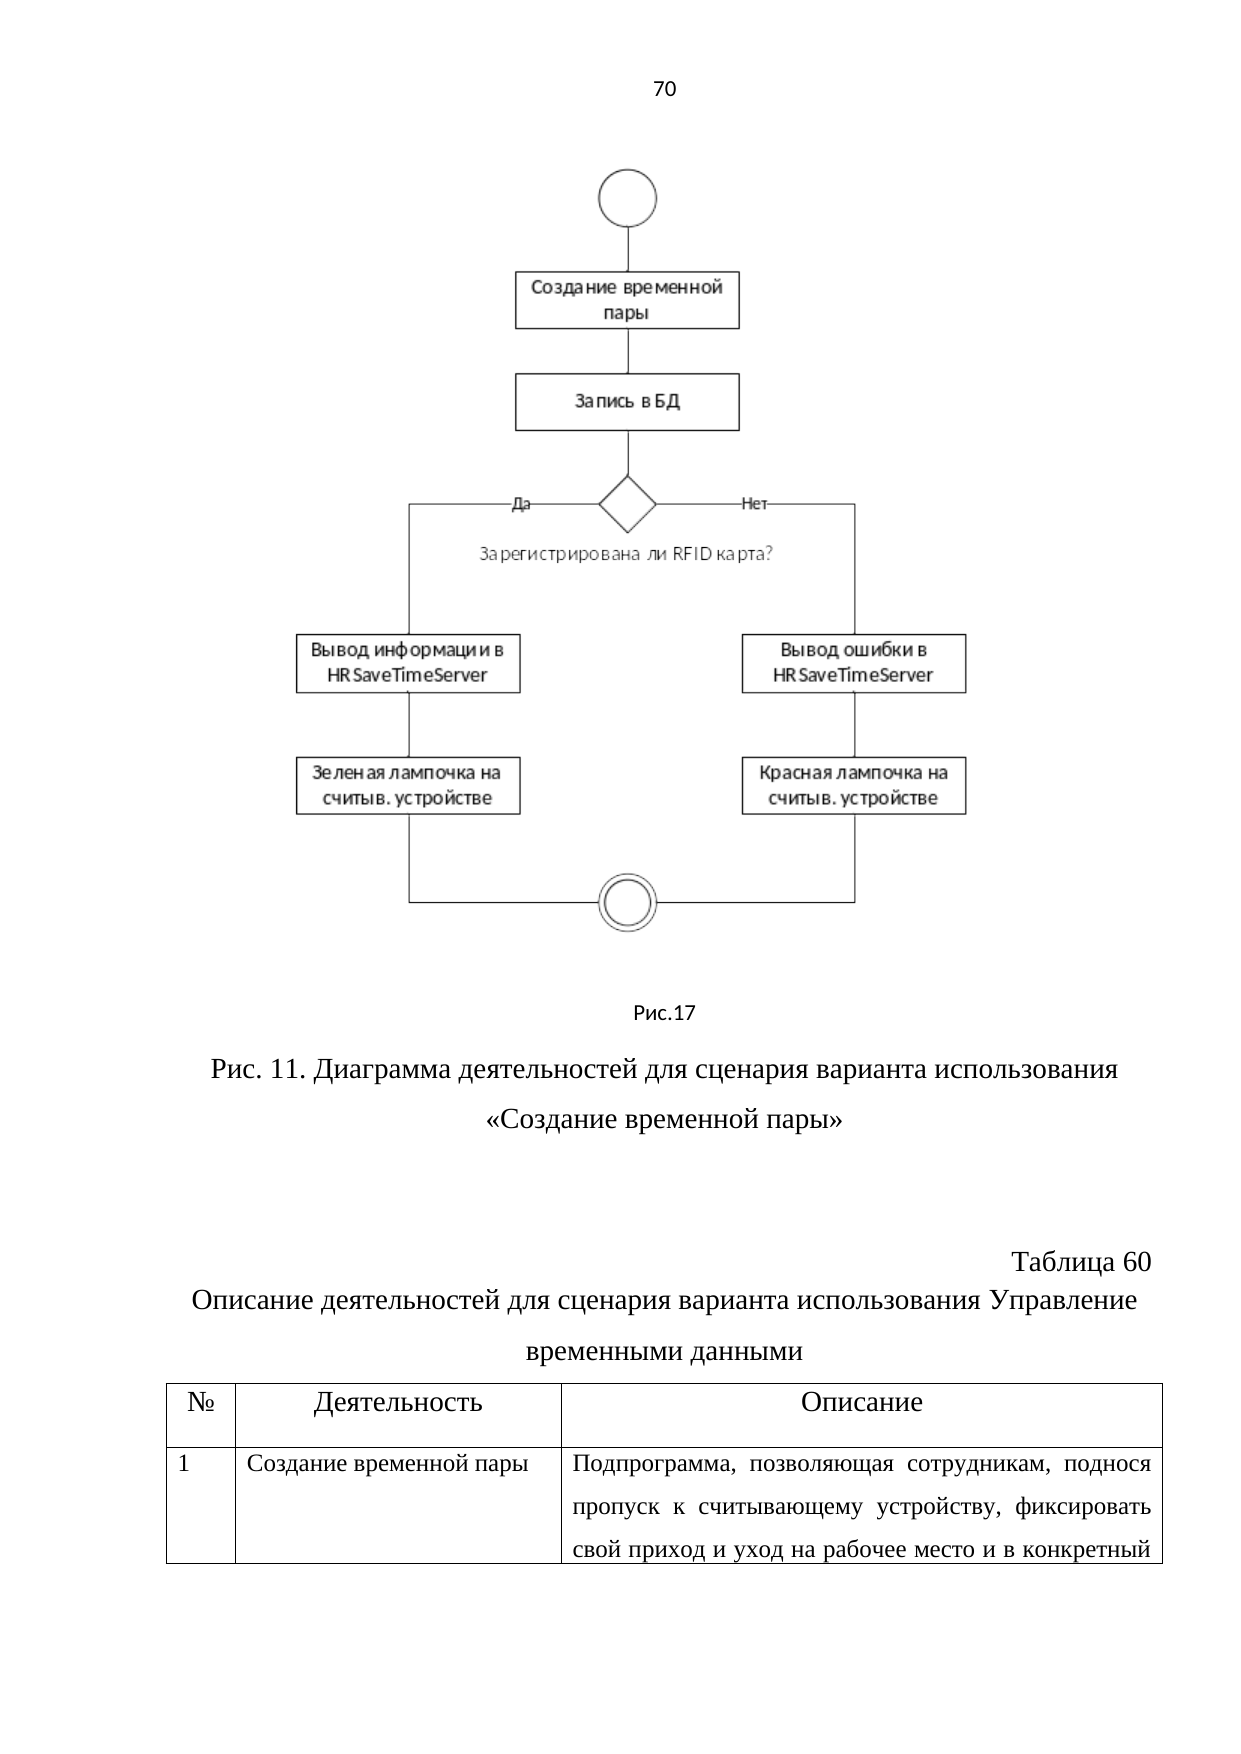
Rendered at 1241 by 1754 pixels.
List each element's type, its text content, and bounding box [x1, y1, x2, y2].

text Рис.17 [177, 998, 1152, 1026]
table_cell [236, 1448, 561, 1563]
text Описание деятельностей для сценария варианта использования Управление временными данными [177, 1282, 1152, 1366]
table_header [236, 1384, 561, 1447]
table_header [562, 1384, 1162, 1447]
text Рис. 11. Диаграмма деятельностей для сценария варианта использования «Создание временной пары» [177, 1051, 1152, 1135]
text Таблица 60 [177, 1244, 1152, 1277]
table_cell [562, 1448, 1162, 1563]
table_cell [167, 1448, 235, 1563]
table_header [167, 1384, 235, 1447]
